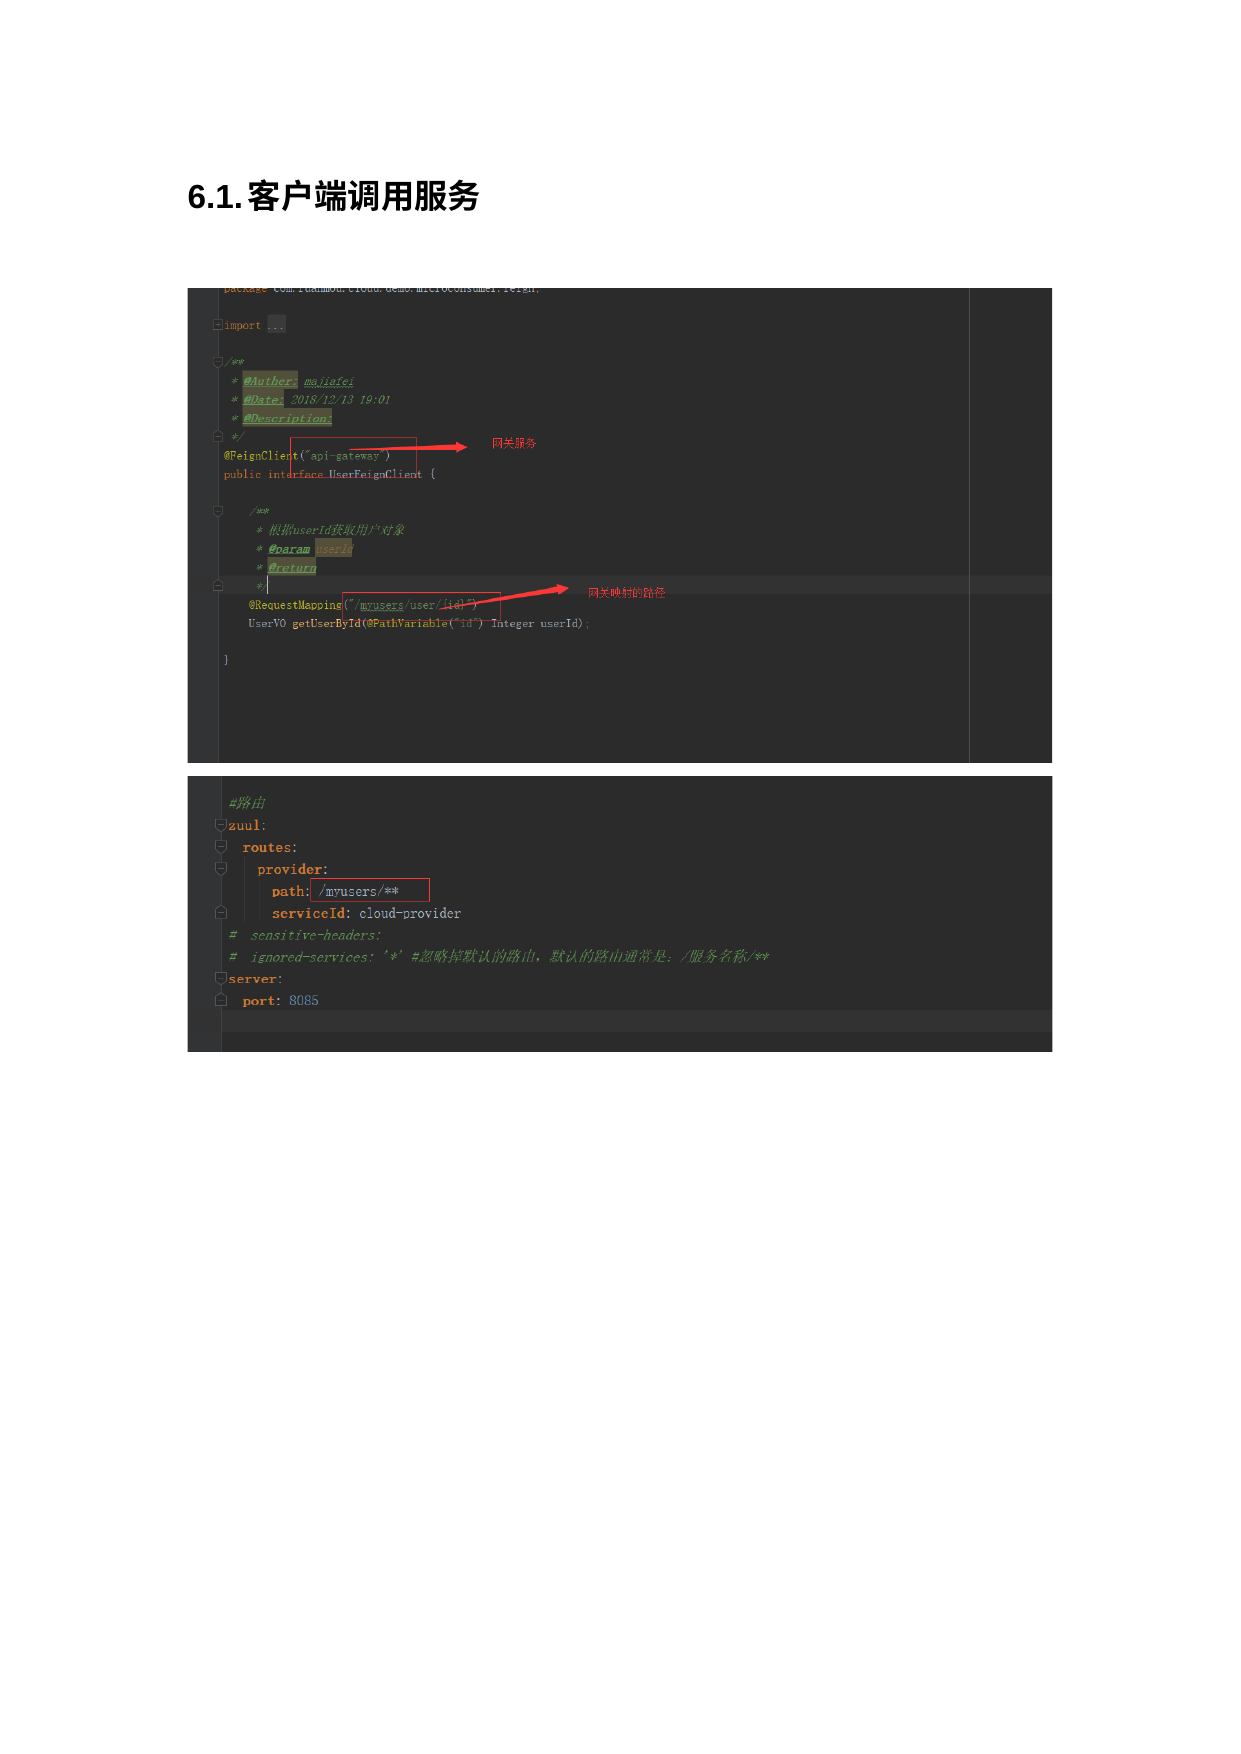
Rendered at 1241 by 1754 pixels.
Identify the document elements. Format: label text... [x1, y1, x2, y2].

picture [187, 288, 1053, 763]
picture [187, 776, 1053, 1052]
subtitle 客户端调用服务 [187, 162, 1053, 227]
